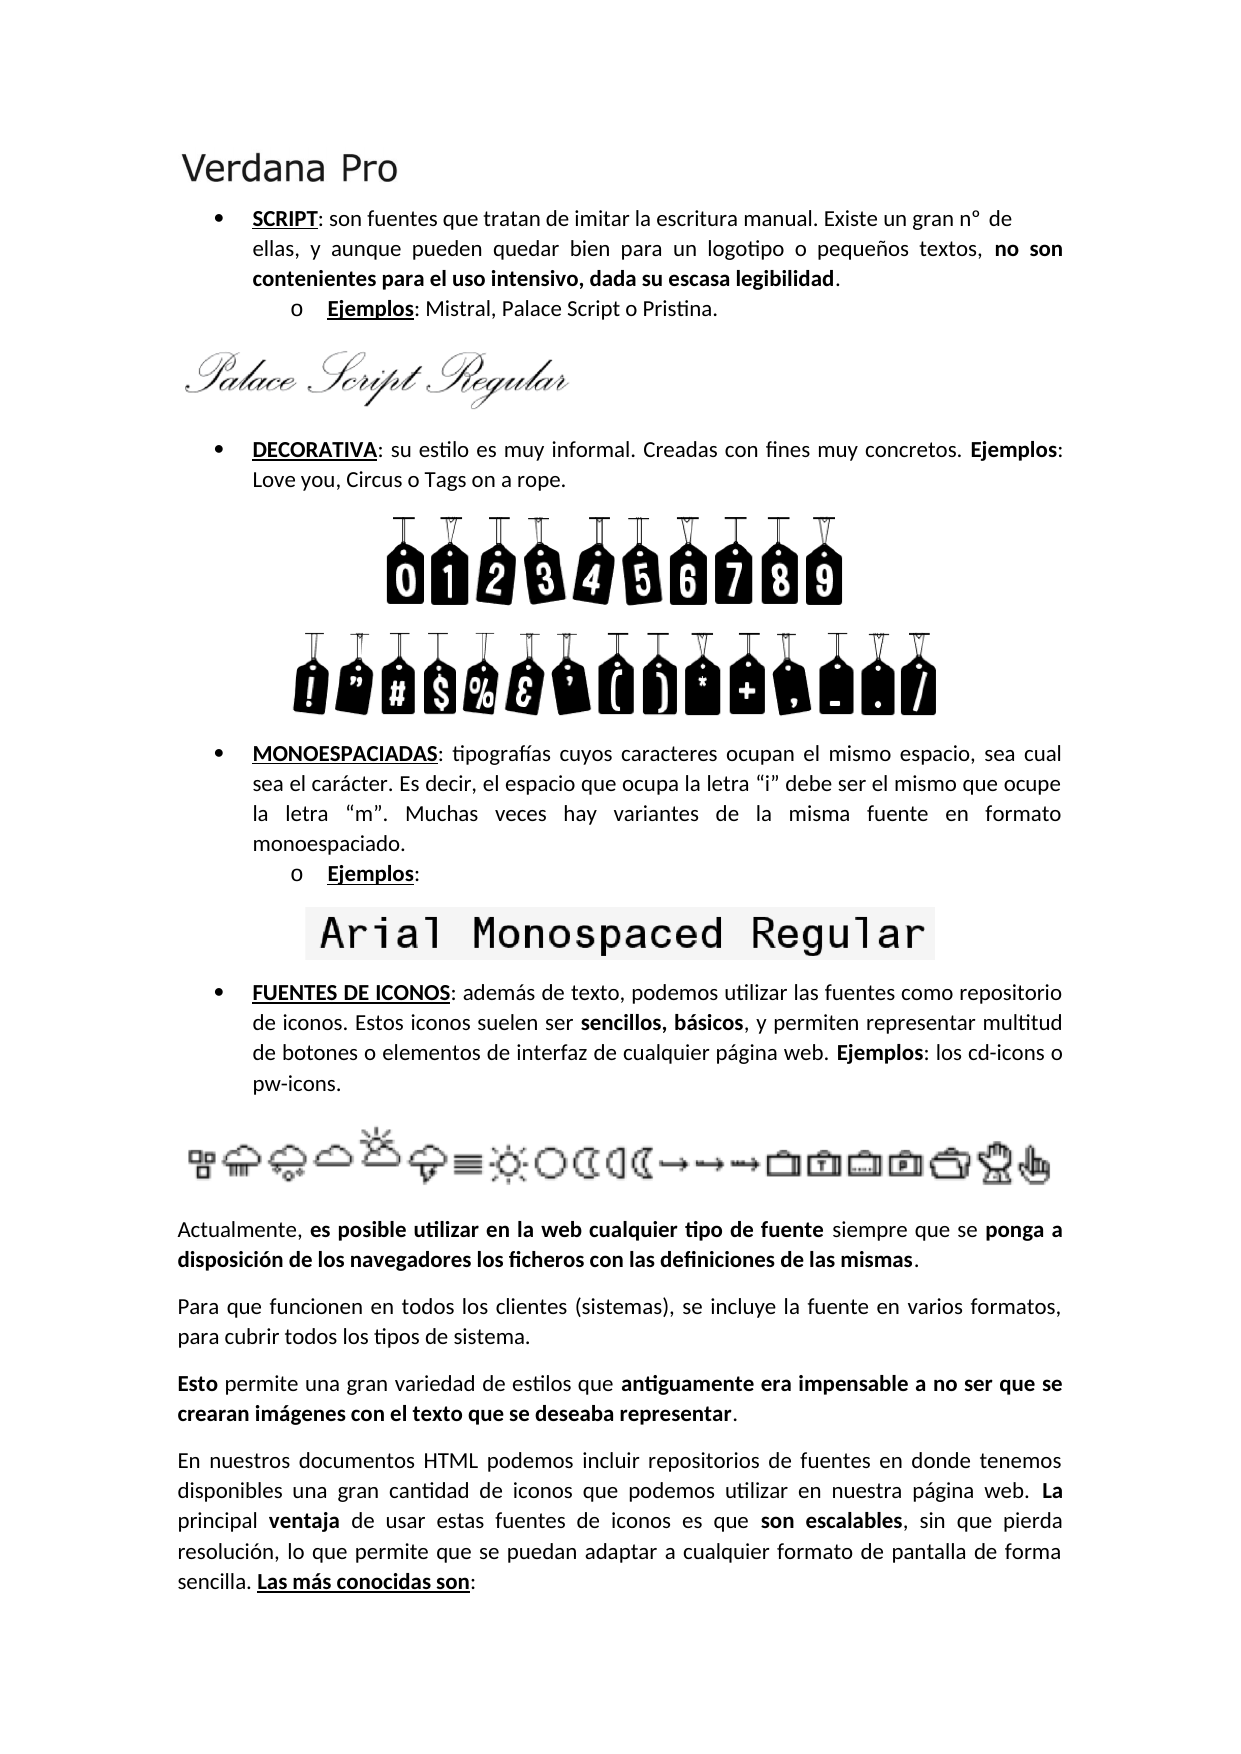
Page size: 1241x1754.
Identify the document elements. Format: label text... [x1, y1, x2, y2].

text Esto permite una gran variedad de estilos que antiguamente era impensable a no ser que se crearan imágenes con el texto que se deseaba representar. [177, 1369, 1063, 1427]
list Ejemplos: Mistral, Palace Script o Pristina. [290, 294, 1063, 323]
text En nuestros documentos HTML podemos incluir repositorios de fuentes en donde tenemos disponibles una gran cantidad de iconos que podemos utilizar en nuestra página web. La principal ventaja de usar estas fuentes de iconos es que son escalables, sin que pierda resolución, lo que permite que se puedan adaptar a cualquier formato de pantalla de forma sencilla. Las más conocidas son: [177, 1446, 1063, 1595]
text Actualmente, es posible utilizar en la web cualquier tipo de fuente siempre que se ponga a disposición de los navegadores los ficheros con las definiciones de las mismas. [177, 1215, 1063, 1273]
list FUENTES DE ICONOS: además de texto, podemos utilizar las fuentes como repositorio de iconos. Estos iconos suelen ser sencillos, básicos, y permiten representar multitud de botones o elementos de interfaz de cualquier página web. Ejemplos: los cd-icons o pw-icons. [215, 978, 1063, 1097]
list MONOESPACIADAS: tipografías cuyos caracteres ocupan el mismo espacio, sea cual sea el carácter. Es decir, el espacio que ocupa la letra “i” debe ser el mismo que ocupe la letra “m”. Muchas veces hay variantes de la misma fuente en formato monoespaciado. [215, 739, 1063, 857]
list DECORATIVA: su estilo es muy informal. Creadas con fines muy concretos. Ejemplos: Love you, Circus o Tags on a rope. [215, 435, 1063, 493]
text Para que funcionen en todos los clientes (sistemas), se incluye la fuente en varios formatos, para cubrir todos los tipos de sistema. [177, 1292, 1063, 1350]
list Ejemplos: [290, 859, 1063, 889]
list SCRIPT: son fuentes que tratan de imitar la escritura manual. Existe un gran nº de ellas, y aunque pueden quedar bien para un logotipo o pequeños textos, no son contenientes para el uso intensivo, dada su escasa legibilidad. [215, 204, 1063, 292]
